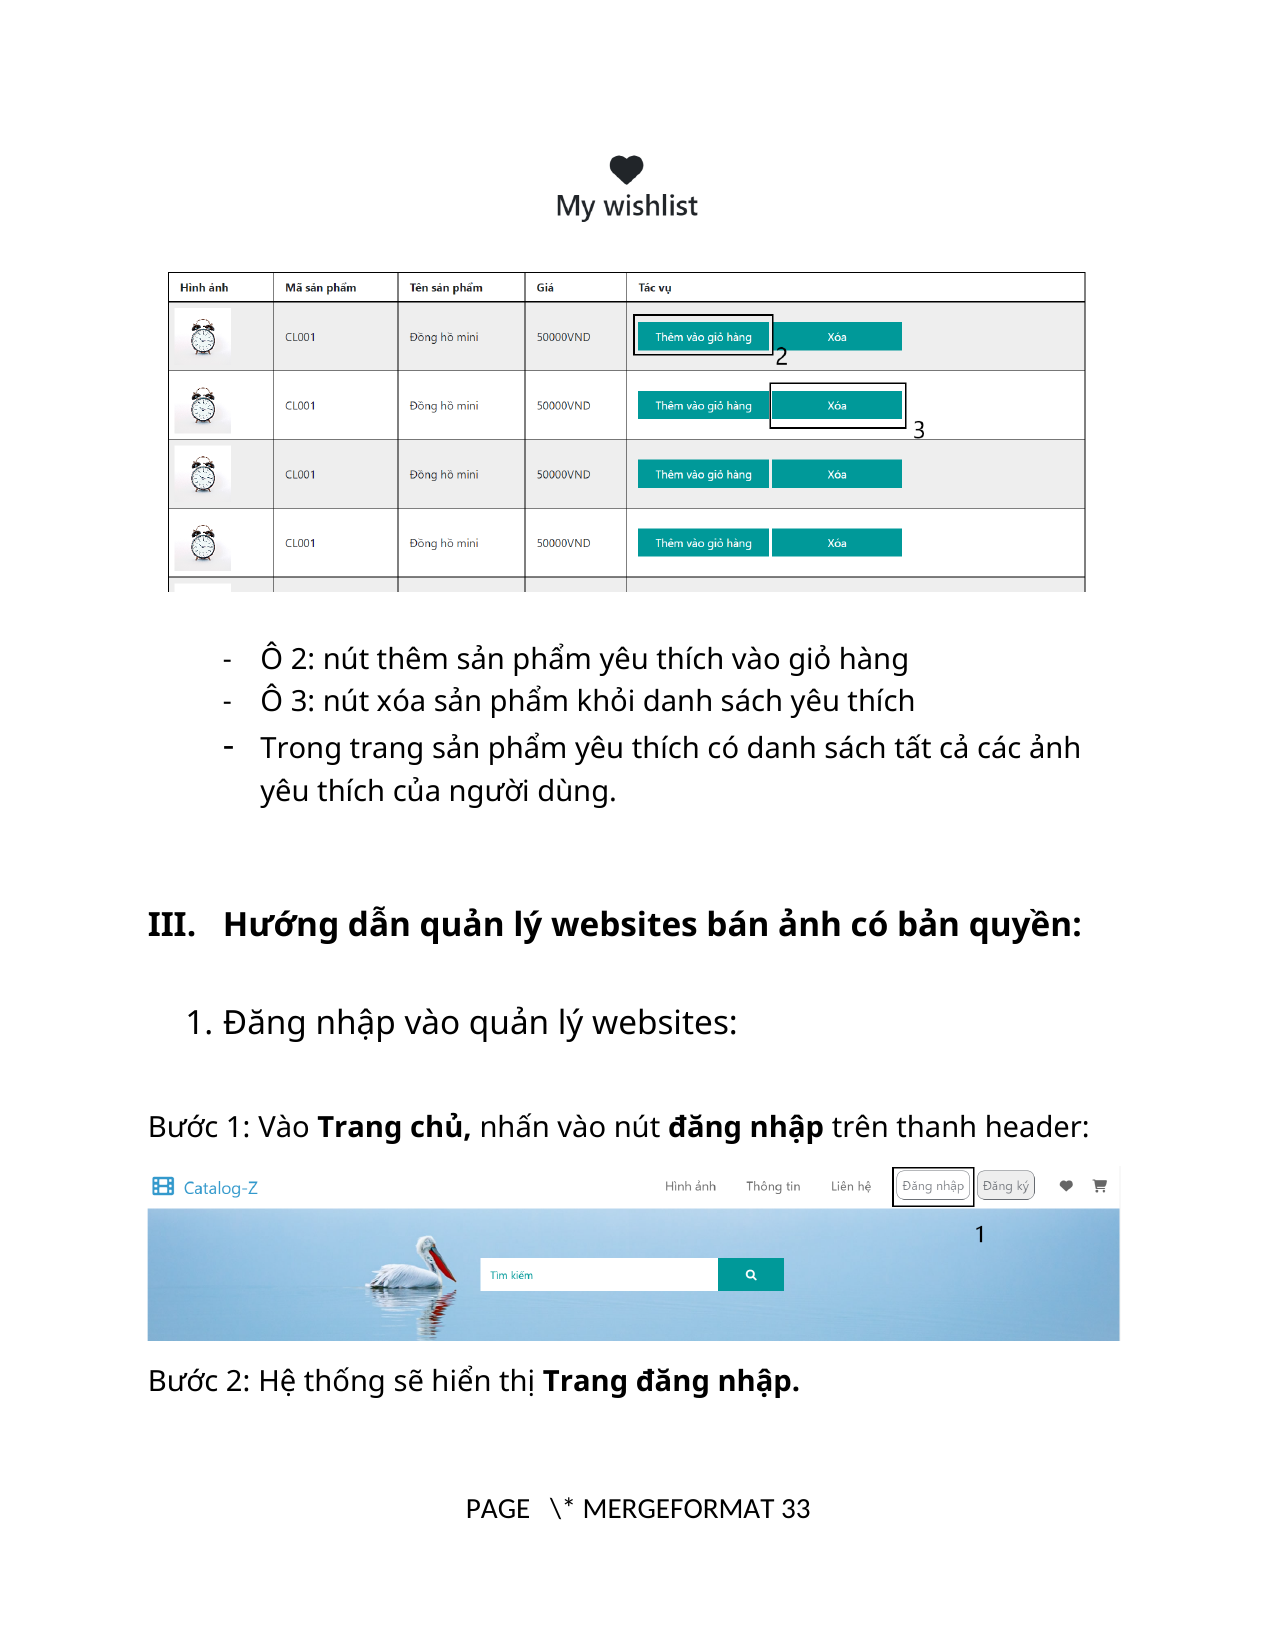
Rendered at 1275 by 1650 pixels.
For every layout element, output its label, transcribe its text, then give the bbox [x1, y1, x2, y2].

picture [147, 147, 1122, 620]
list Trong trang sản phẩm yêu thích có danh sách tất cả các ảnh yêu thích của người dùng. [223, 722, 1122, 810]
list Ô 2: nút thêm sản phẩm yêu thích vào giỏ hàng [223, 638, 1122, 678]
text Bước 1: Vào Trang chủ, nhấn vào nút đăng nhập trên thanh header: [148, 1107, 1122, 1146]
subtitle Đăng nhập vào quản lý websites: [185, 999, 1122, 1044]
subtitle Hướng dẫn quản lý websites bán ảnh có bản quyền: [148, 901, 1122, 946]
text Bước 2: Hệ thống sẽ hiển thị Trang đăng nhập. [148, 1360, 1122, 1400]
picture [147, 1166, 1123, 1342]
list Ô 3: nút xóa sản phẩm khỏi danh sách yêu thích [223, 680, 1122, 720]
